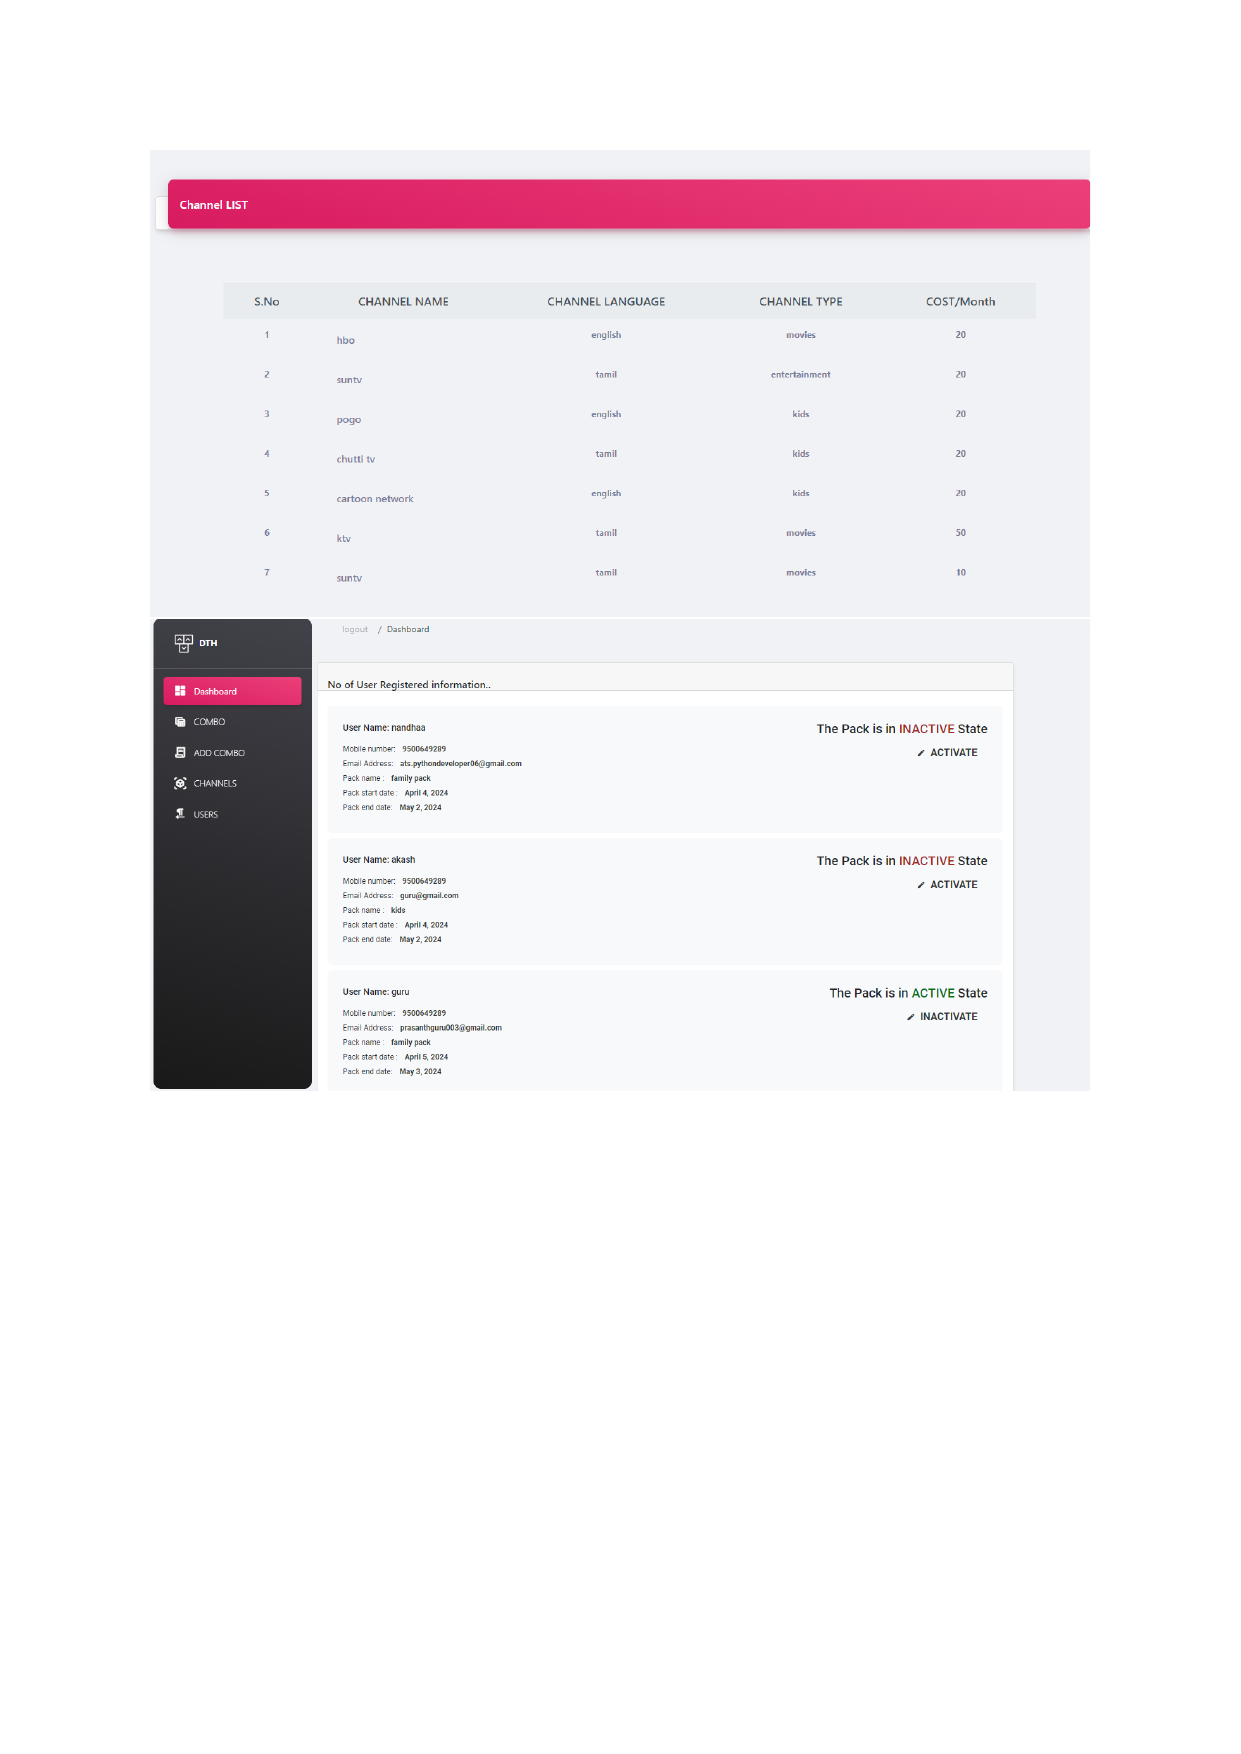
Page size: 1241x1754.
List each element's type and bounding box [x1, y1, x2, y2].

picture [150, 619, 1091, 1091]
picture [150, 150, 1091, 617]
